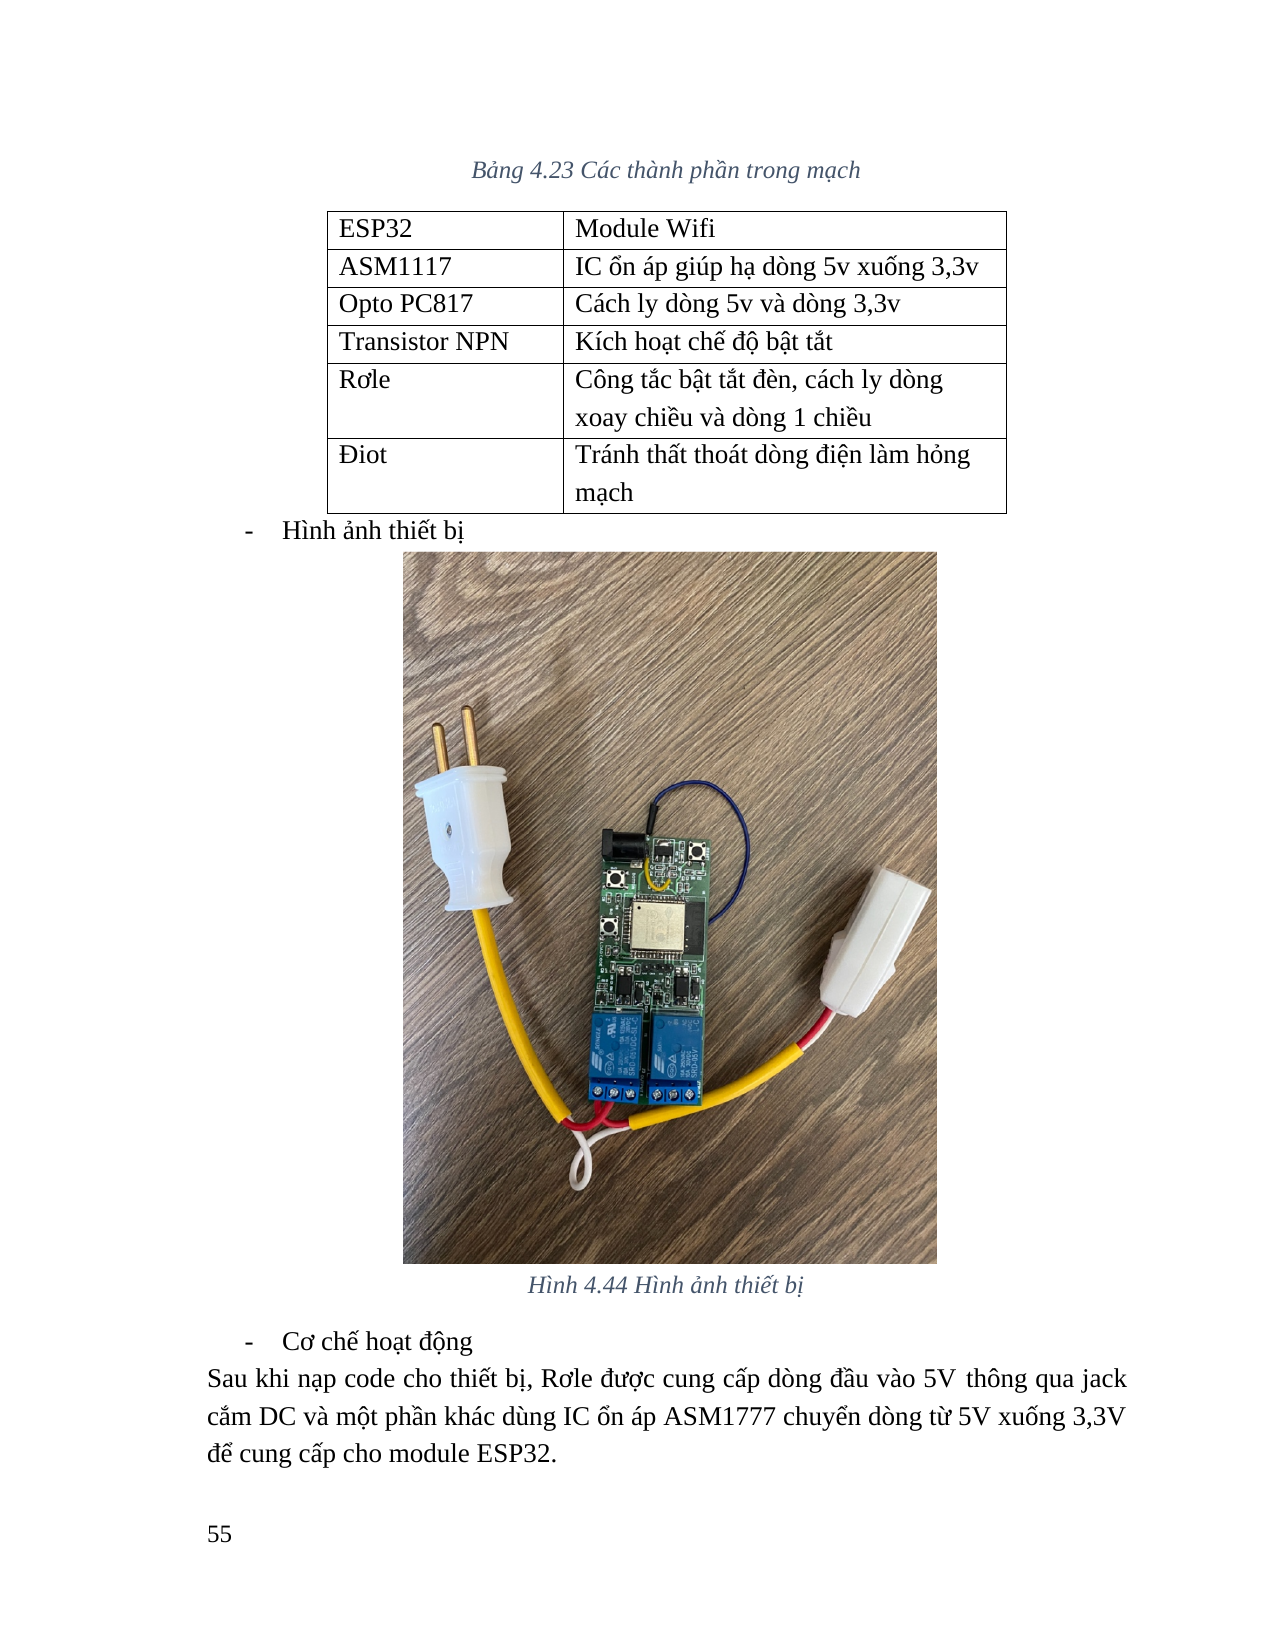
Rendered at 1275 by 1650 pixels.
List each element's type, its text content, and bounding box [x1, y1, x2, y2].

table_header Module Wifi [564, 212, 1006, 249]
list Cơ chế hoạt động [244, 1325, 1127, 1356]
list Hình ảnh thiết bị [244, 514, 1127, 545]
text Sau khi nạp code cho thiết bị, Rơle được cung cấp dòng đầu vào 5V thông qua jack cắm DC và một phần khác dùng IC ổn áp ASM1777 chuyển dòng từ 5V xuống 3,3V để cung cấp cho module ESP32. [207, 1363, 1127, 1468]
table_cell Rơle [328, 364, 563, 438]
table_cell Điot [328, 439, 563, 513]
table_cell Cách ly dòng 5v và dòng 3,3v [564, 288, 1006, 324]
picture [403, 552, 937, 1263]
table_cell IC ổn áp giúp hạ dòng 5v xuống 3,3v [564, 250, 1006, 287]
table_cell Công tắc bật tắt đèn, cách ly dòng xoay chiều và dòng 1 chiều [564, 364, 1006, 438]
table_cell Opto PC817 [328, 288, 563, 324]
table_cell Kích hoạt chế độ bật tắt [564, 326, 1006, 362]
table_cell Tránh thất thoát dòng điện làm hỏng mạch [564, 439, 1006, 513]
table_cell ASM1117 [328, 250, 563, 287]
table_cell Transistor NPN [328, 326, 563, 362]
table_header ESP32 [328, 212, 563, 249]
